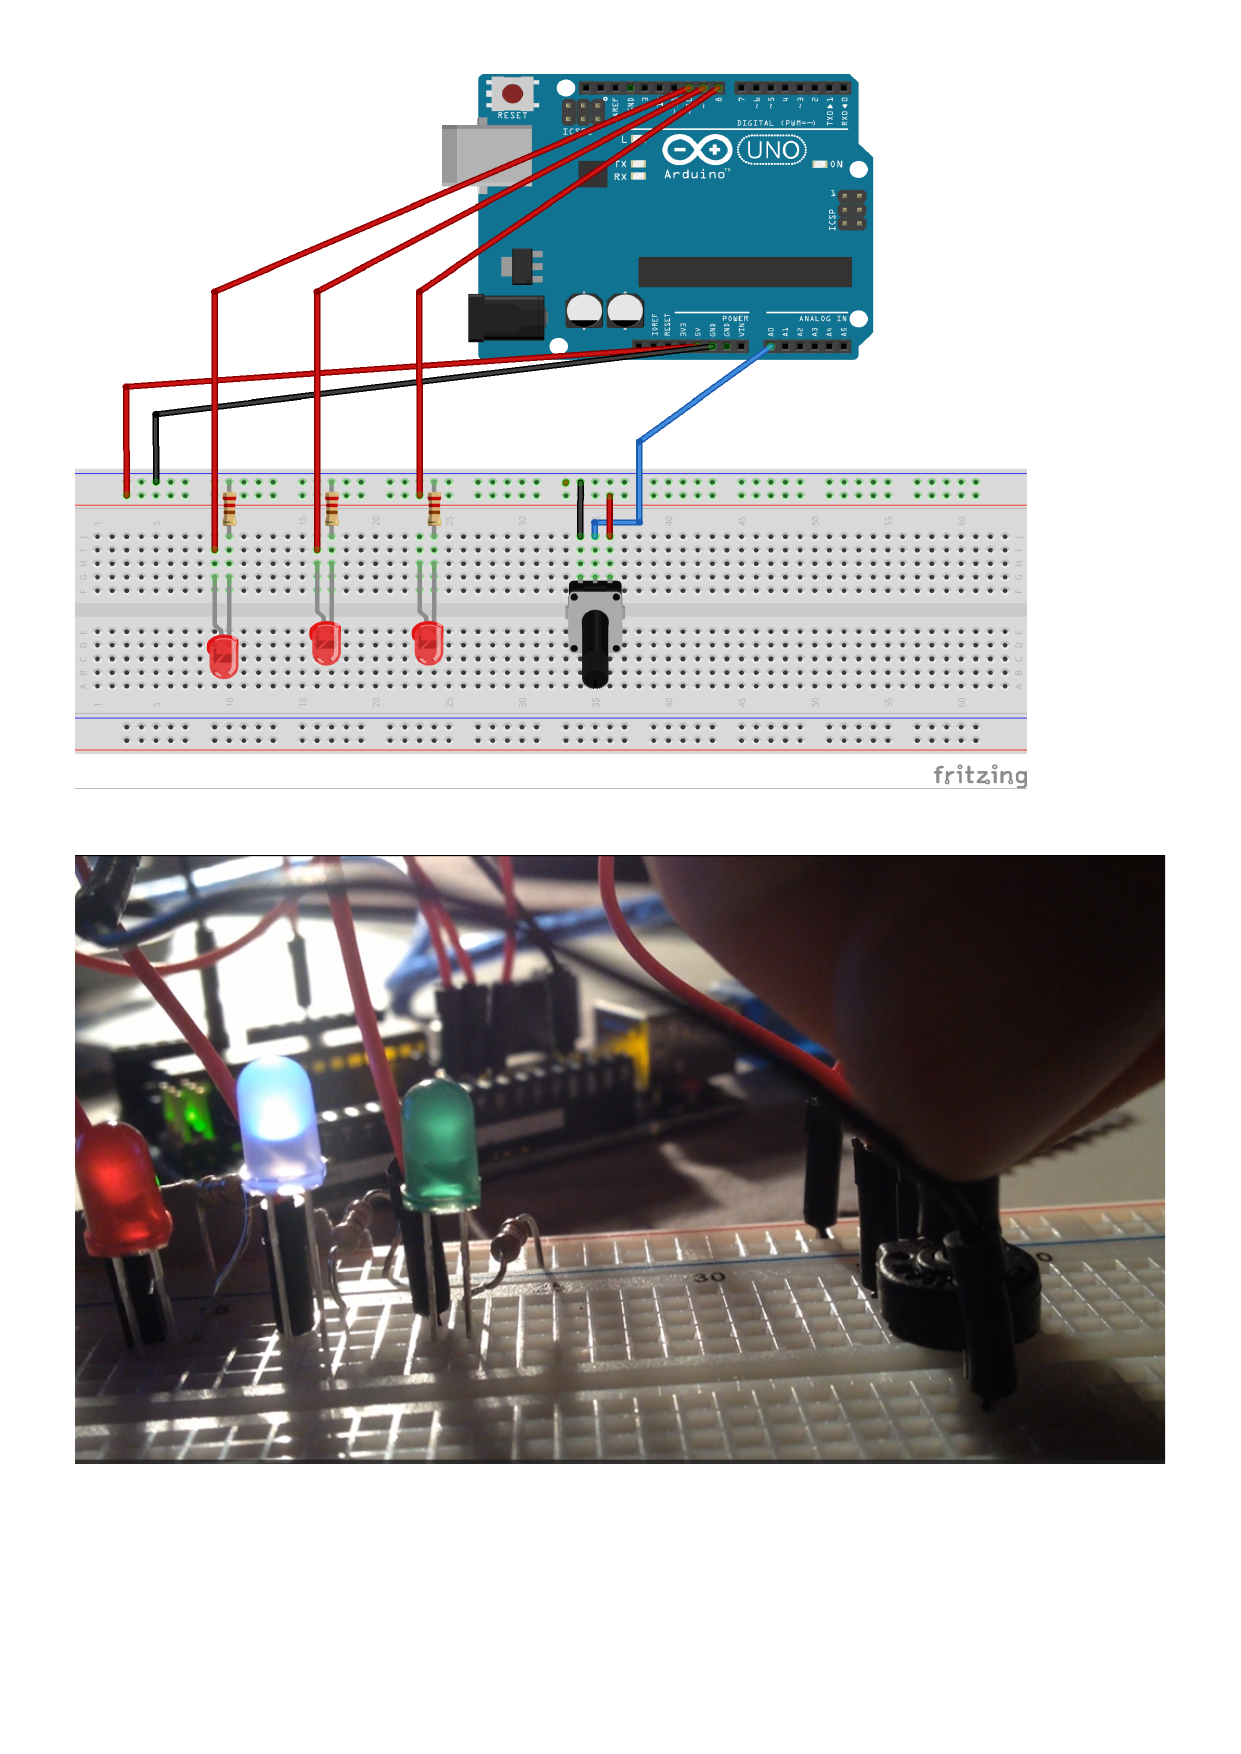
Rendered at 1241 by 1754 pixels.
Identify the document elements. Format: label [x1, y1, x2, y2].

picture [75, 74, 1027, 789]
picture [75, 855, 1166, 1464]
